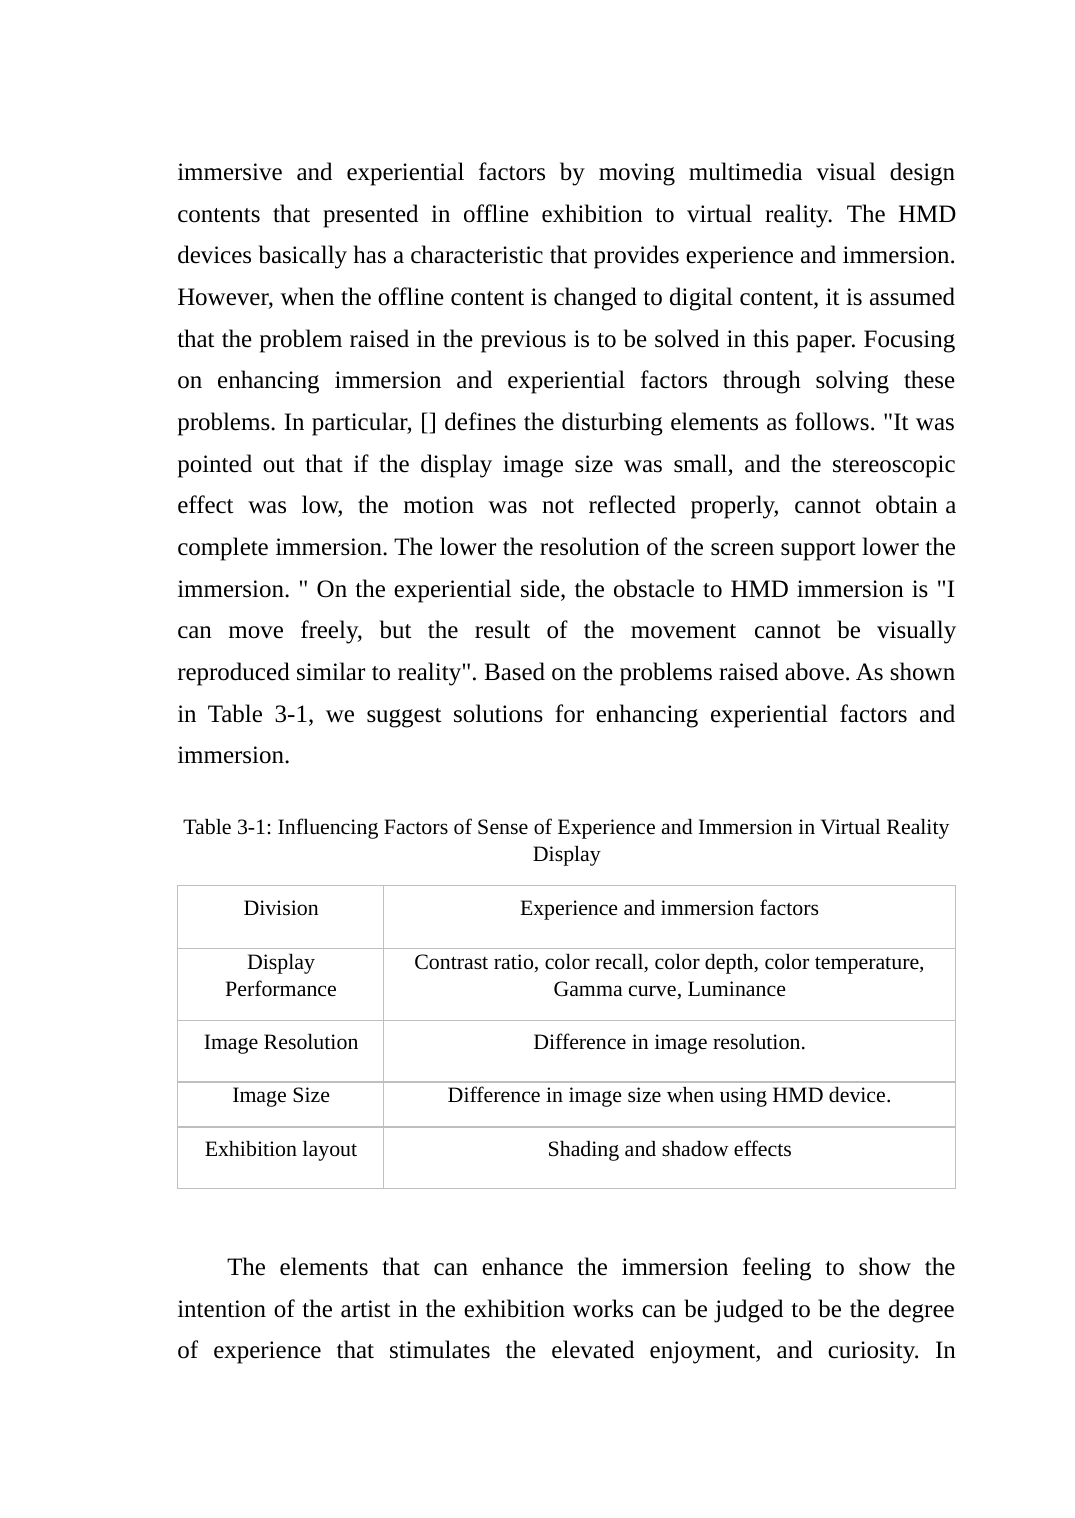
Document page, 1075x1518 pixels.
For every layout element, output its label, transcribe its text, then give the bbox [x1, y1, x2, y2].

table_cell Image Resolution [178, 1021, 383, 1081]
table_cell Exhibition layout [178, 1128, 383, 1188]
table_cell Contrast ratio, color recall, color depth, color temperature, Gamma curve, Luminance [384, 949, 955, 1020]
table_cell Shading and shadow effects [384, 1128, 955, 1188]
table_cell Display Performance [178, 949, 383, 1020]
table_cell Difference in image size when using HMD device. [384, 1083, 955, 1126]
text Table 3-1: Influencing Factors of Sense of Experience and Immersion in Virtual Reality Display [177, 814, 956, 866]
table_header Division [178, 886, 383, 948]
table_cell Image Size [178, 1083, 383, 1126]
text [177, 147, 956, 772]
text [177, 1242, 956, 1367]
table_cell Difference in image resolution. [384, 1021, 955, 1081]
table_header Experience and immersion factors [384, 886, 955, 948]
